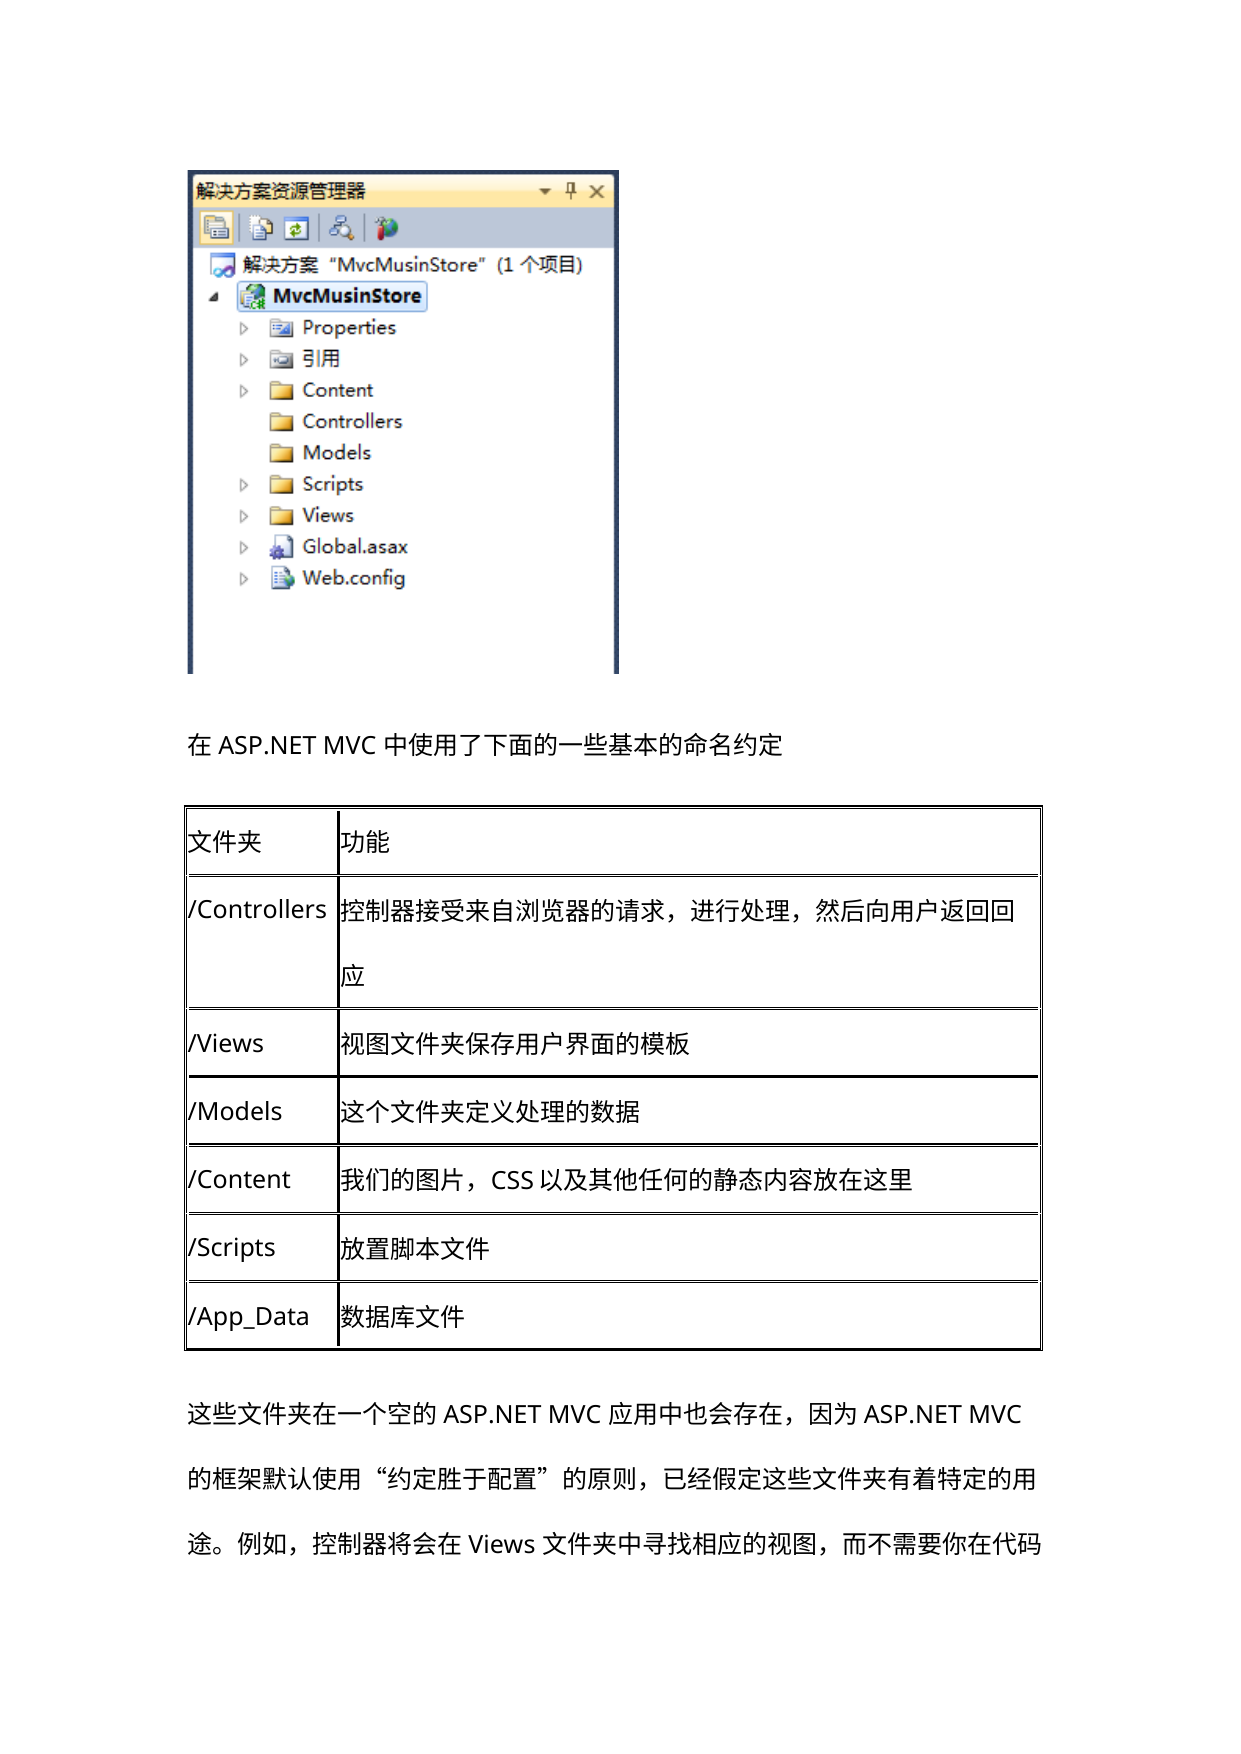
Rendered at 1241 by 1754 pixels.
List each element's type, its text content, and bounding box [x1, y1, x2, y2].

table_cell /Controllers [187, 874, 337, 1007]
table_cell 控制器接受来自浏览器的请求，进行处理，然后向用户返回回应 [340, 874, 1040, 1007]
table_header 文件夹 [187, 809, 338, 873]
table_cell 我们的图片，CSS以及其他任何的静态内容放在这里 [340, 1143, 1040, 1211]
table_cell /Views [185, 1007, 338, 1075]
table_cell 视图文件夹保存用户界面的模板 [338, 1007, 1041, 1075]
table_cell 这个文件夹定义处理的数据 [340, 1075, 1040, 1143]
table_cell /App_Data [185, 1280, 338, 1348]
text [187, 1380, 1053, 1575]
table_cell 放置脚本文件 [340, 1211, 1040, 1280]
table_cell 数据库文件 [338, 1280, 1041, 1348]
table_cell /Scripts [187, 1211, 337, 1280]
table_header 功能 [338, 809, 1040, 873]
text 在 ASP.NET MVC 中使用了下面的一些基本的命名约定 [187, 711, 1053, 776]
table_cell /Content [187, 1143, 337, 1211]
table_cell /Models [187, 1075, 337, 1143]
picture [187, 170, 619, 674]
